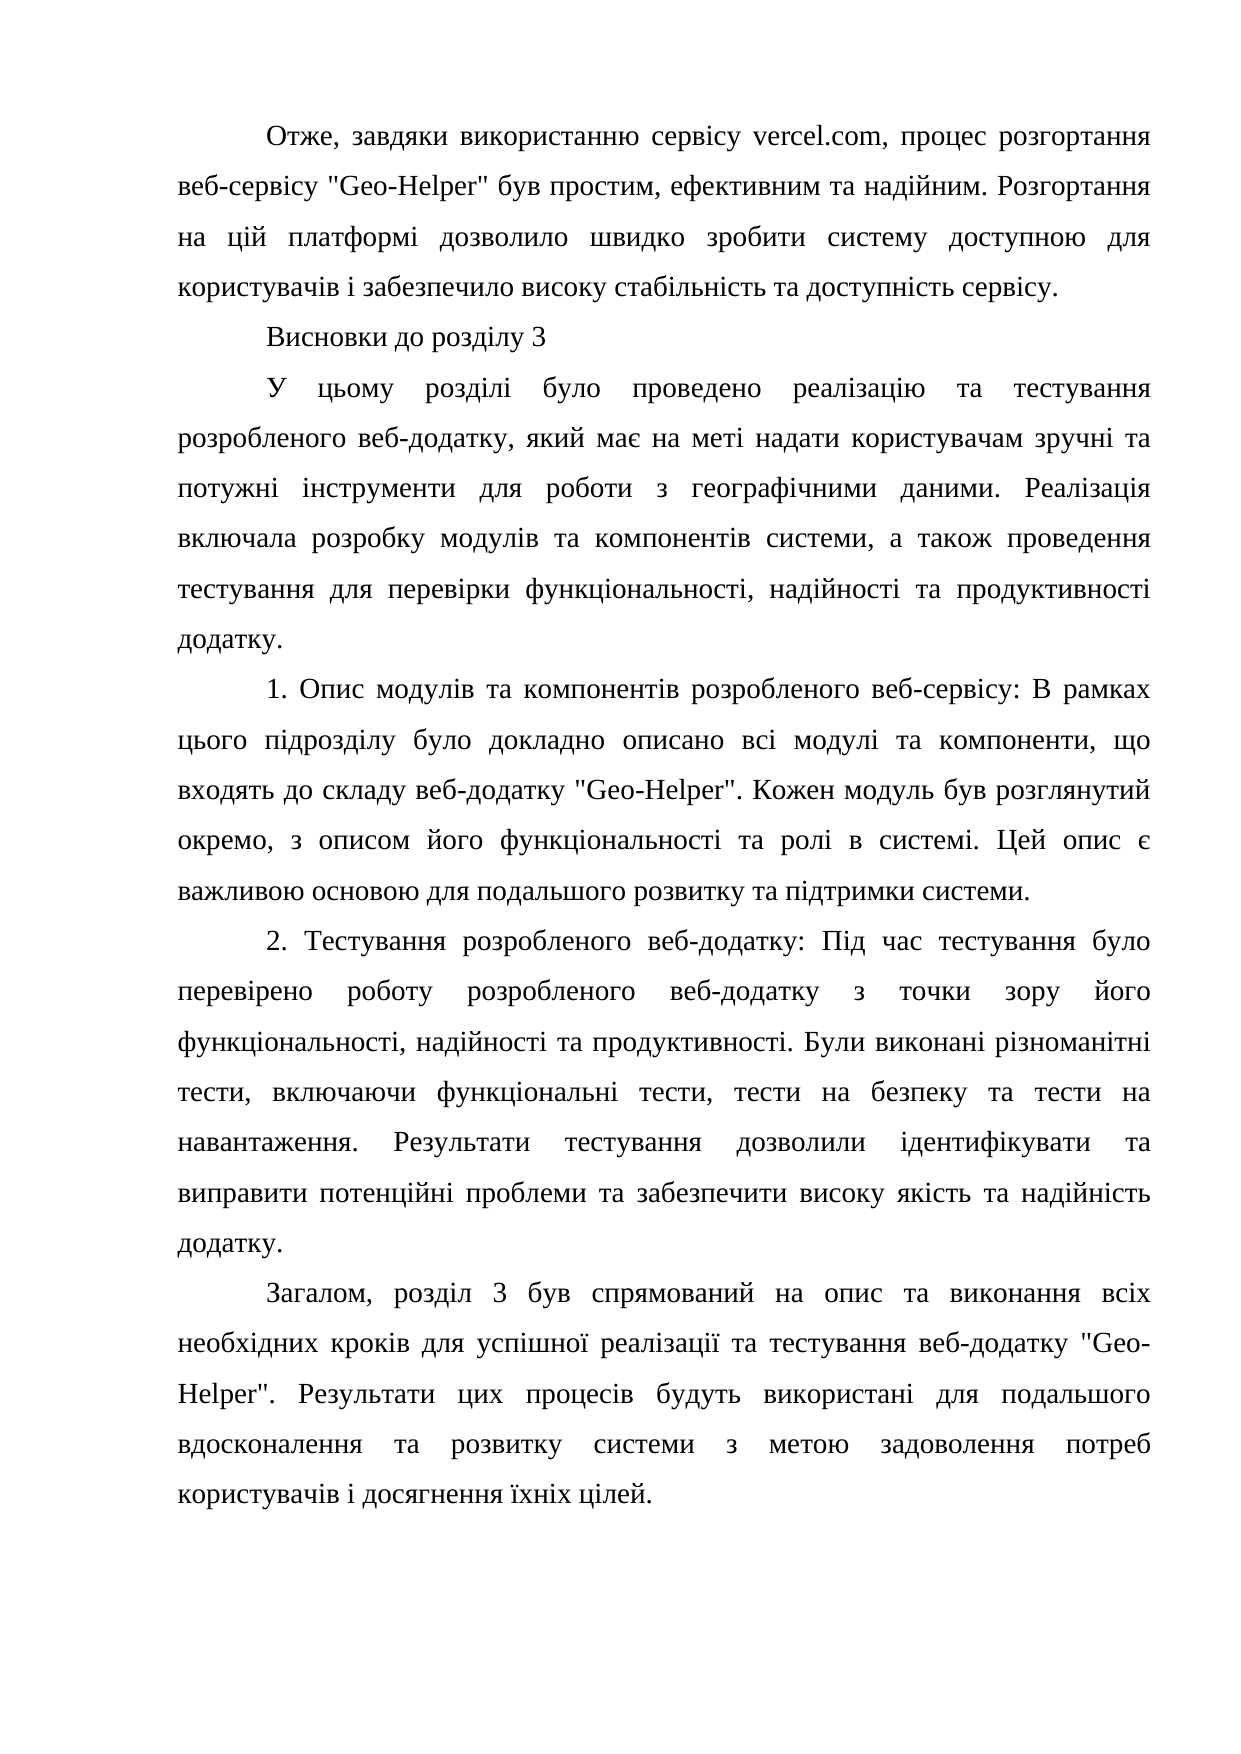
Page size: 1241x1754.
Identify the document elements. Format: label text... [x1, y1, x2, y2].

text 2. Тестування розробленого веб-додатку: Під час тестування було перевірено роботу розробленого веб-додатку з точки зору його функціональності, надійності та продуктивності. Були виконані різноманітні тести, включаючи функціональні тести, тести на безпеку та тести на навантаження. Результати тестування дозволили ідентифікувати та виправити потенційні проблеми та забезпечити високу якість та надійність додатку. [177, 923, 1152, 1258]
text 1. Опис модулів та компонентів розробленого веб-сервісу: В рамках цього підрозділу було докладно описано всі модулі та компоненти, що входять до складу веб-додатку "Geo-Helper". Кожен модуль був розглянутий окремо, з описом його функціональності та ролі в системі. Цей опис є важливою основою для подальшого розвитку та підтримки системи. [177, 672, 1152, 906]
text У цьому розділі було проведено реалізацію та тестування розробленого веб-додатку, який має на меті надати користувачам зручні та потужні інструменти для роботи з географічними даними. Реалізація включала розробку модулів та компонентів системи, а також проведення тестування для перевірки функціональності, надійності та продуктивності додатку. [177, 370, 1152, 655]
text Загалом, розділ 3 був спрямований на опис та виконання всіх необхідних кроків для успішної реалізації та тестування веб-додатку "Geo-Helper". Результати цих процесів будуть використані для подальшого вдосконалення та розвитку системи з метою задоволення потреб користувачів і досягнення їхніх цілей. [177, 1275, 1152, 1510]
text Отже, завдяки використанню сервісу vercel.com, процес розгортання веб-сервісу "Geo-Helper" був простим, ефективним та надійним. Розгортання на цій платформі дозволило швидко зробити систему доступною для користувачів і забезпечило високу стабільність та доступність сервісу. [177, 118, 1152, 303]
text Висновки до розділу 3 [177, 319, 1152, 353]
